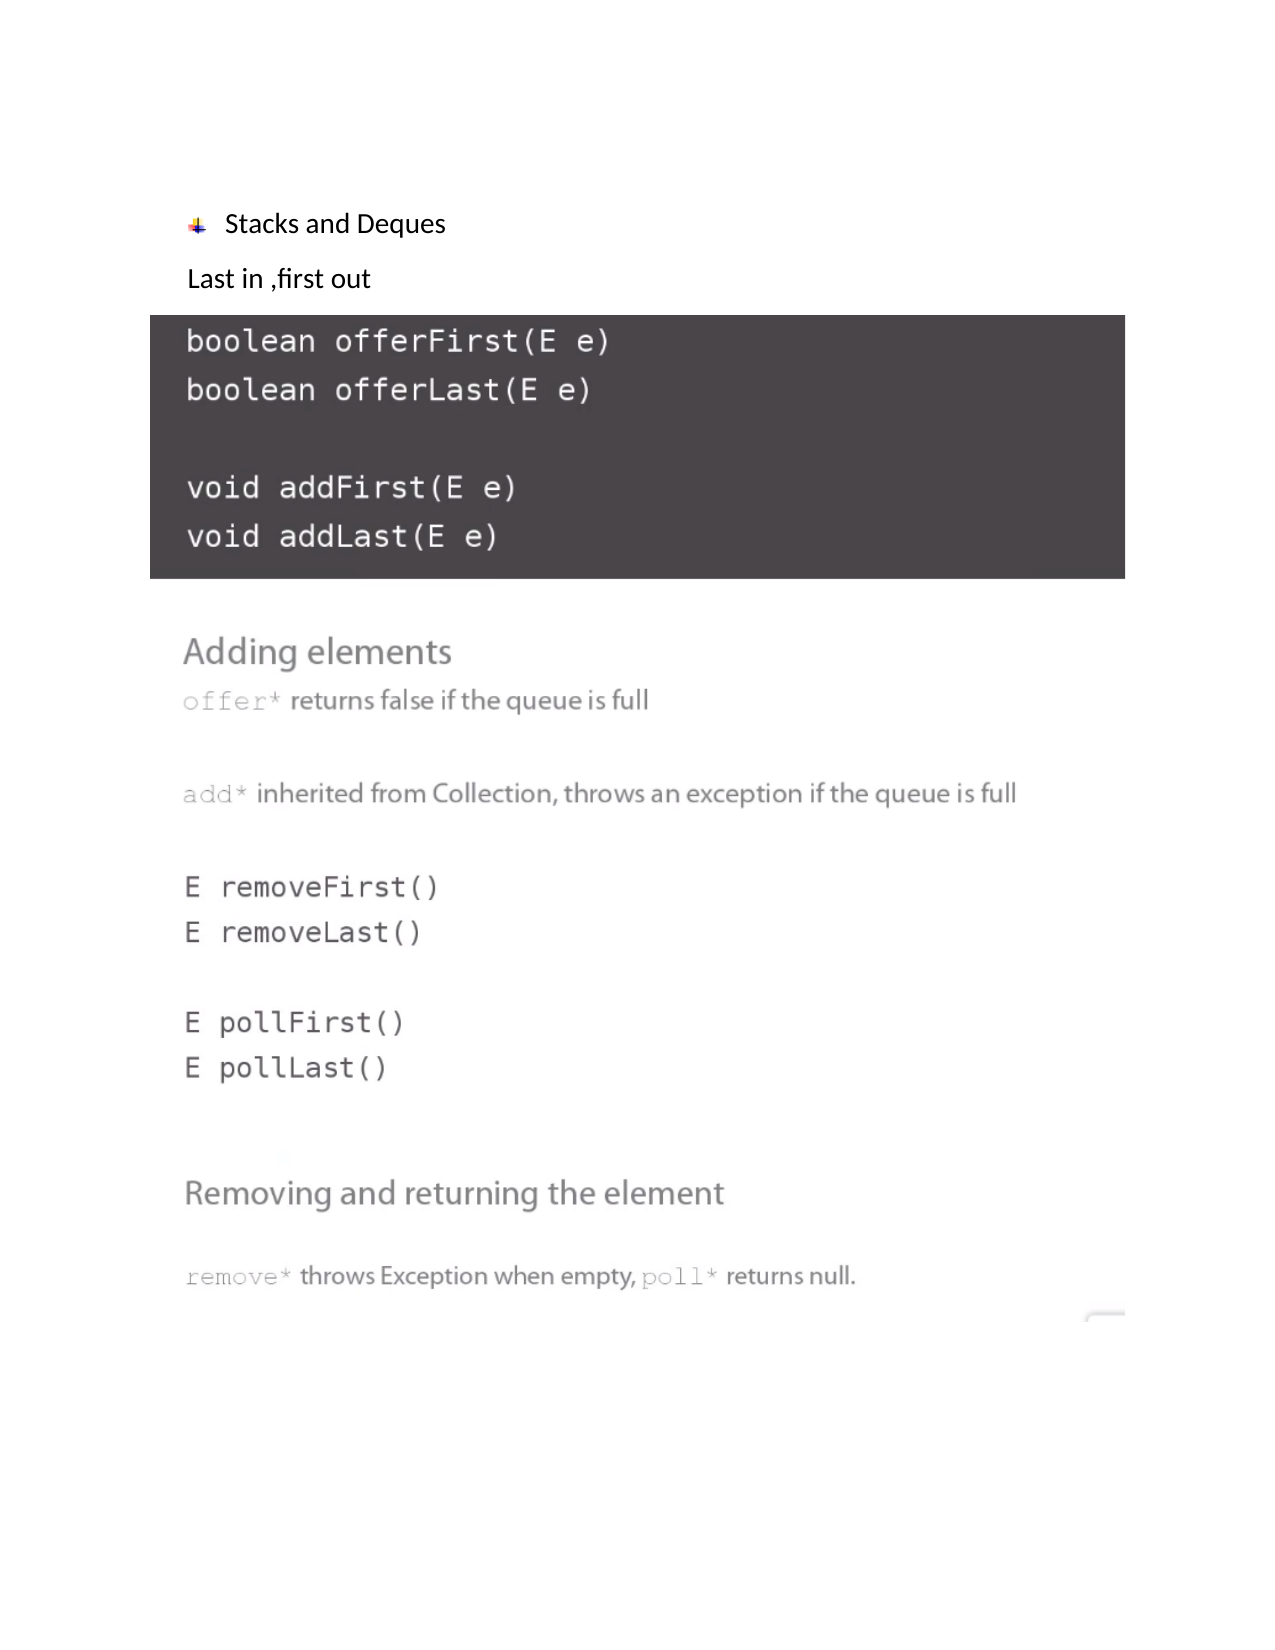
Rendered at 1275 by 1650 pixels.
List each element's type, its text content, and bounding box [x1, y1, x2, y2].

list Stacks and Deques [187, 205, 1125, 241]
picture [188, 216, 206, 234]
text Last in ,first out [187, 260, 1125, 296]
picture [150, 851, 1125, 1322]
picture [150, 315, 1125, 832]
